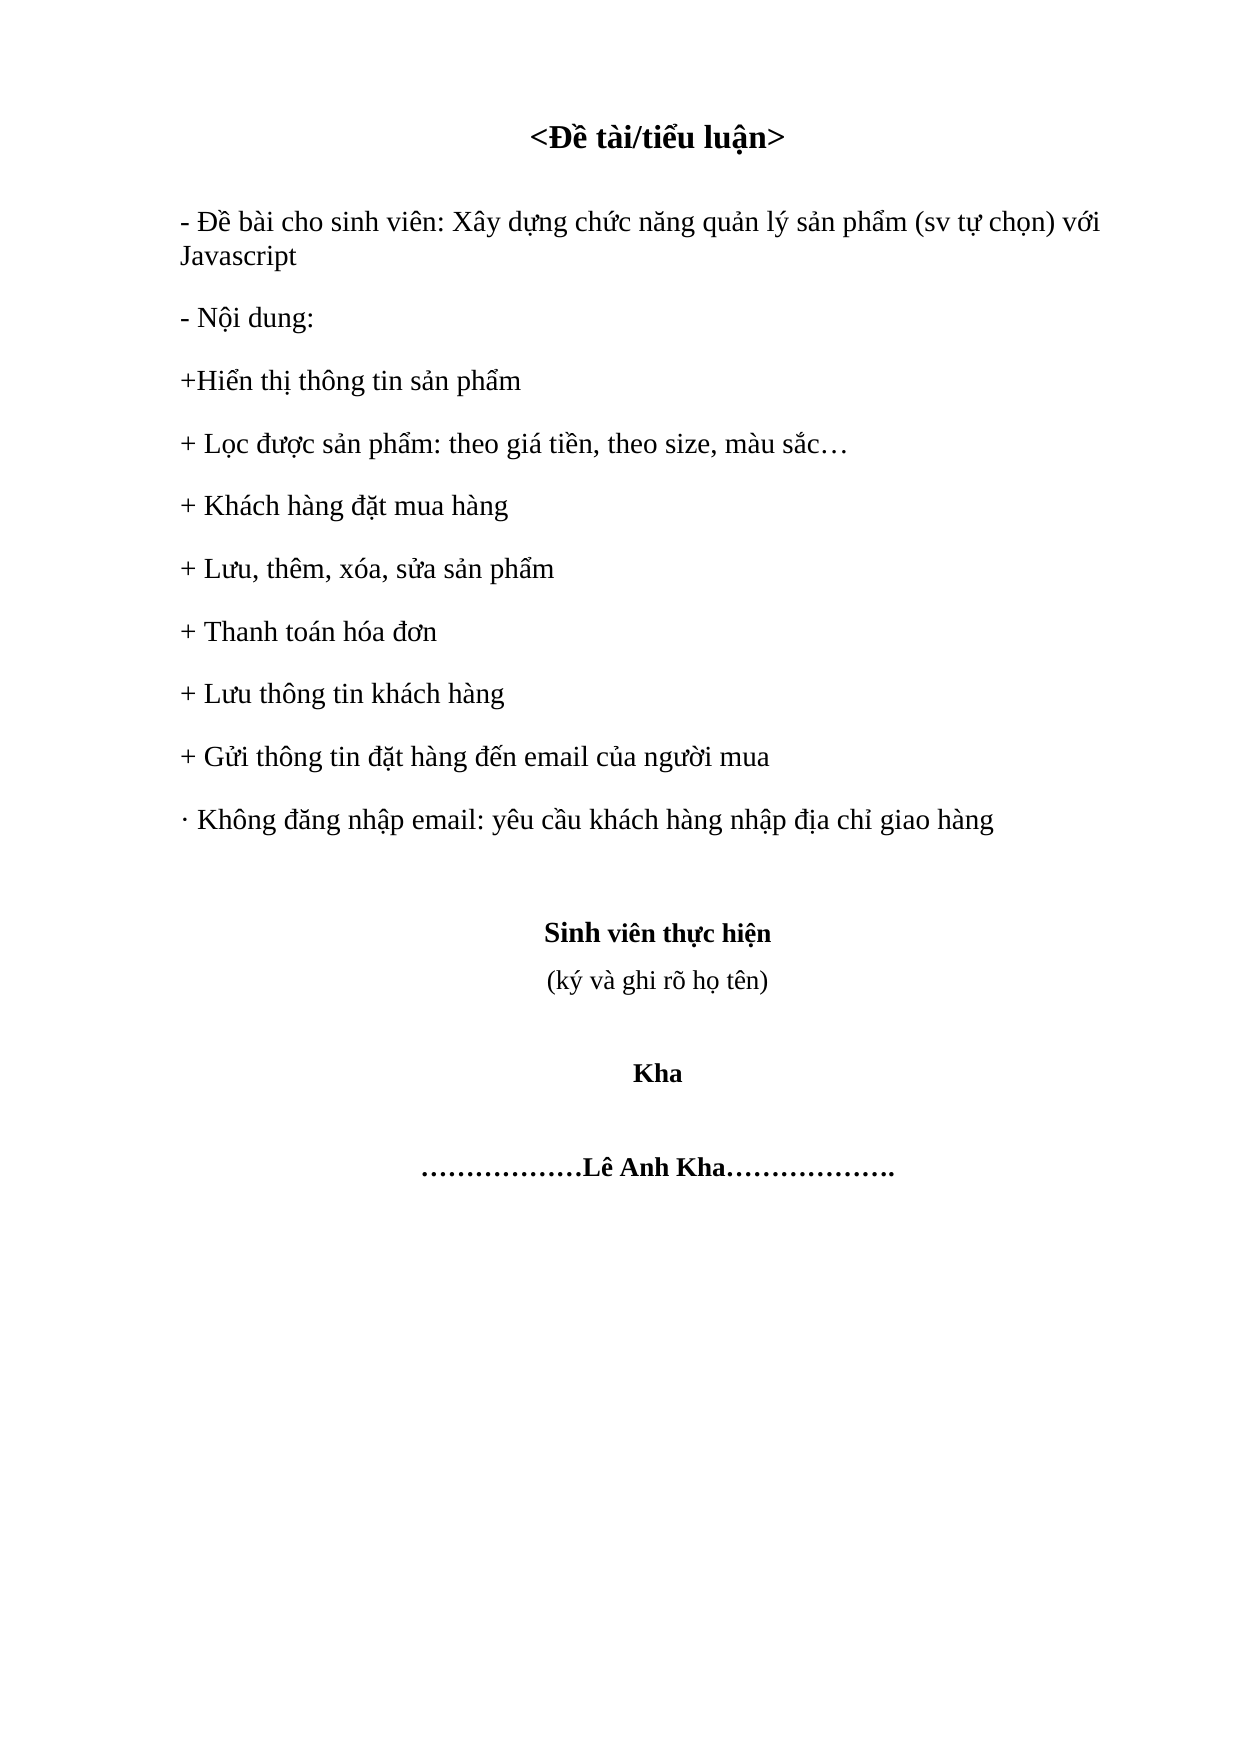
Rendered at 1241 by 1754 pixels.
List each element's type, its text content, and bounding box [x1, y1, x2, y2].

text + Lọc được sản phẩm: theo giá tiền, theo size, màu sắc… [180, 426, 1135, 459]
text · Không đăng nhập email: yêu cầu khách hàng nhập địa chỉ giao hàng [180, 802, 1135, 836]
text +Hiển thị thông tin sản phẩm [180, 363, 1135, 397]
text ………………Lê Anh Kha………………. [180, 1151, 1135, 1182]
text - Đề bài cho sinh viên: Xây dựng chức năng quản lý sản phẩm (sv tự chọn) với Javascript [180, 204, 1135, 271]
text + Lưu, thêm, xóa, sửa sản phẩm [180, 551, 1135, 585]
text + Gửi thông tin đặt hàng đến email của người mua [180, 739, 1135, 773]
text <Đề tài/tiểu luận> [180, 117, 1135, 156]
text + Khách hàng đặt mua hàng [180, 488, 1135, 522]
text Sinh viên thực hiện (ký và ghi rõ họ tên) [180, 915, 1135, 995]
text - Nội dung: [180, 300, 1135, 334]
text + Lưu thông tin khách hàng [180, 677, 1135, 710]
text + Thanh toán hóa đơn [180, 614, 1135, 647]
text Kha [180, 1057, 1135, 1089]
